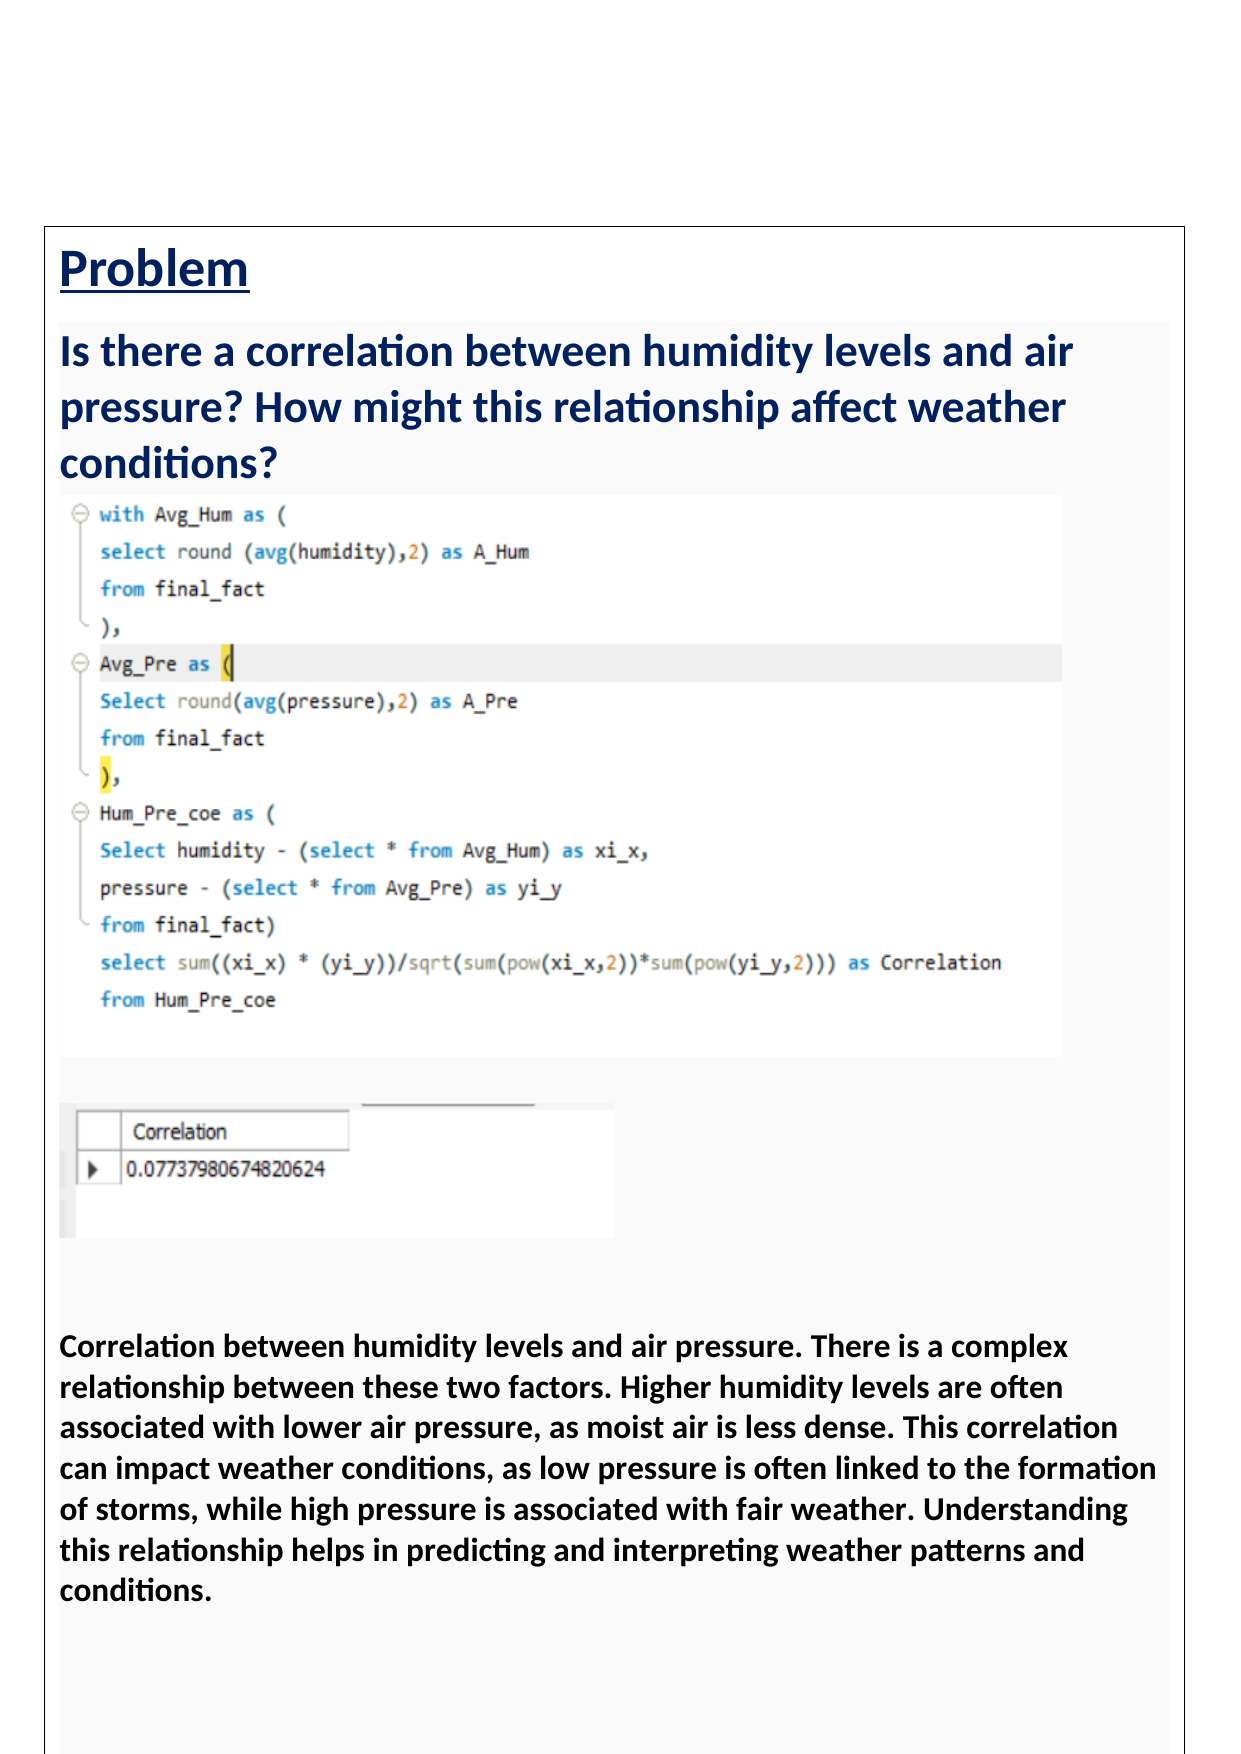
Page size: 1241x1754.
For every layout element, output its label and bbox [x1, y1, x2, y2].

picture [59, 1103, 615, 1238]
picture [59, 495, 1062, 1057]
